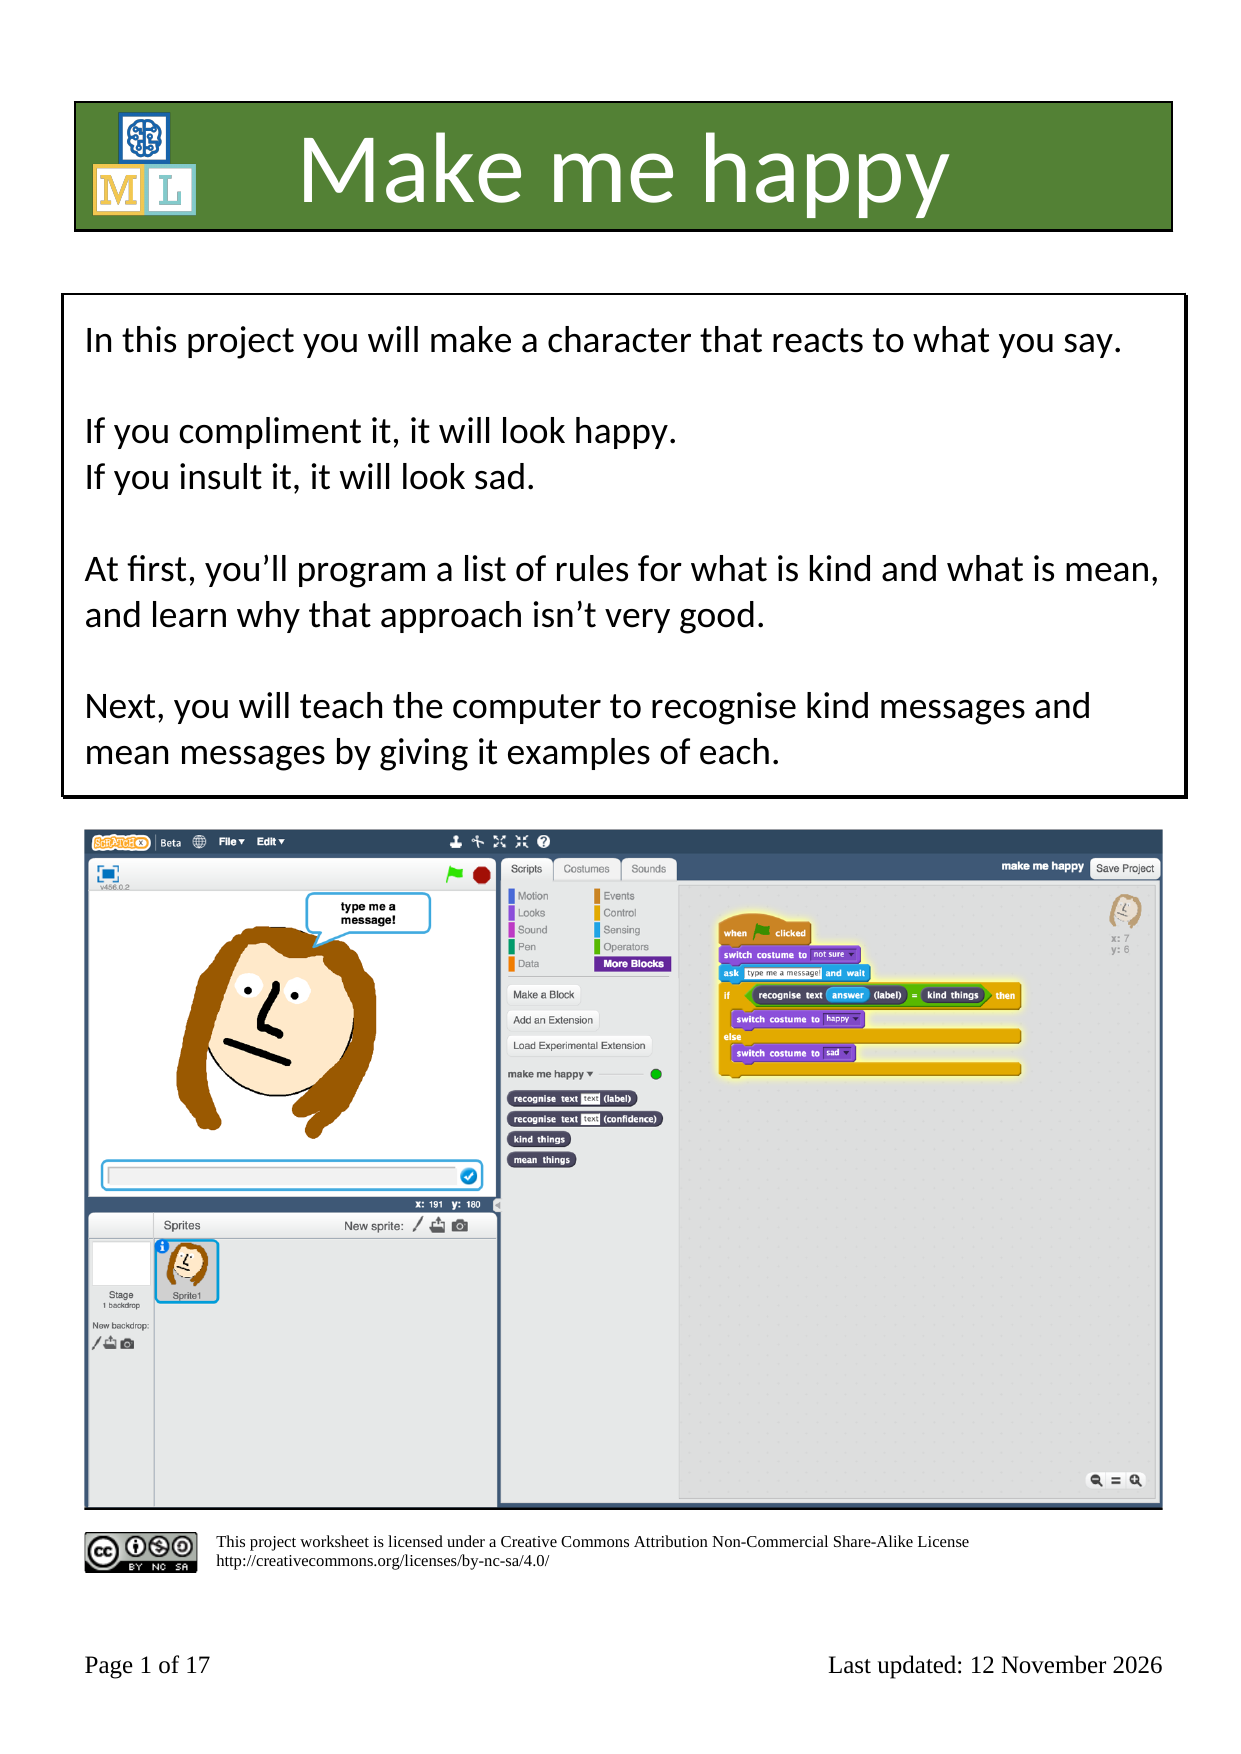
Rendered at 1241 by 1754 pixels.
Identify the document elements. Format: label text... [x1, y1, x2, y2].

picture [84, 829, 1163, 1510]
picture [70, 88, 219, 237]
text If you compliment it, it will look happy. [84, 407, 1163, 453]
text At first, you’ll program a list of rules for what is kind and what is mean, and learn why that approach isn’t very good. [84, 545, 1163, 636]
text In this project you will make a character that reacts to what you say. [64, 295, 1184, 361]
text This project worksheet is licensed under a Creative Commons Attribution Non-Commercial Share-Alike License [198, 1532, 1163, 1551]
text http://creativecommons.org/licenses/by-nc-sa/4.0/ [198, 1551, 1163, 1570]
text Make me happy [219, 103, 1171, 229]
picture [84, 1532, 198, 1573]
text If you insult it, it will look sad. [84, 453, 1163, 499]
text Next, you will teach the computer to recognise kind messages and mean messages by giving it examples of each. [64, 659, 1184, 795]
